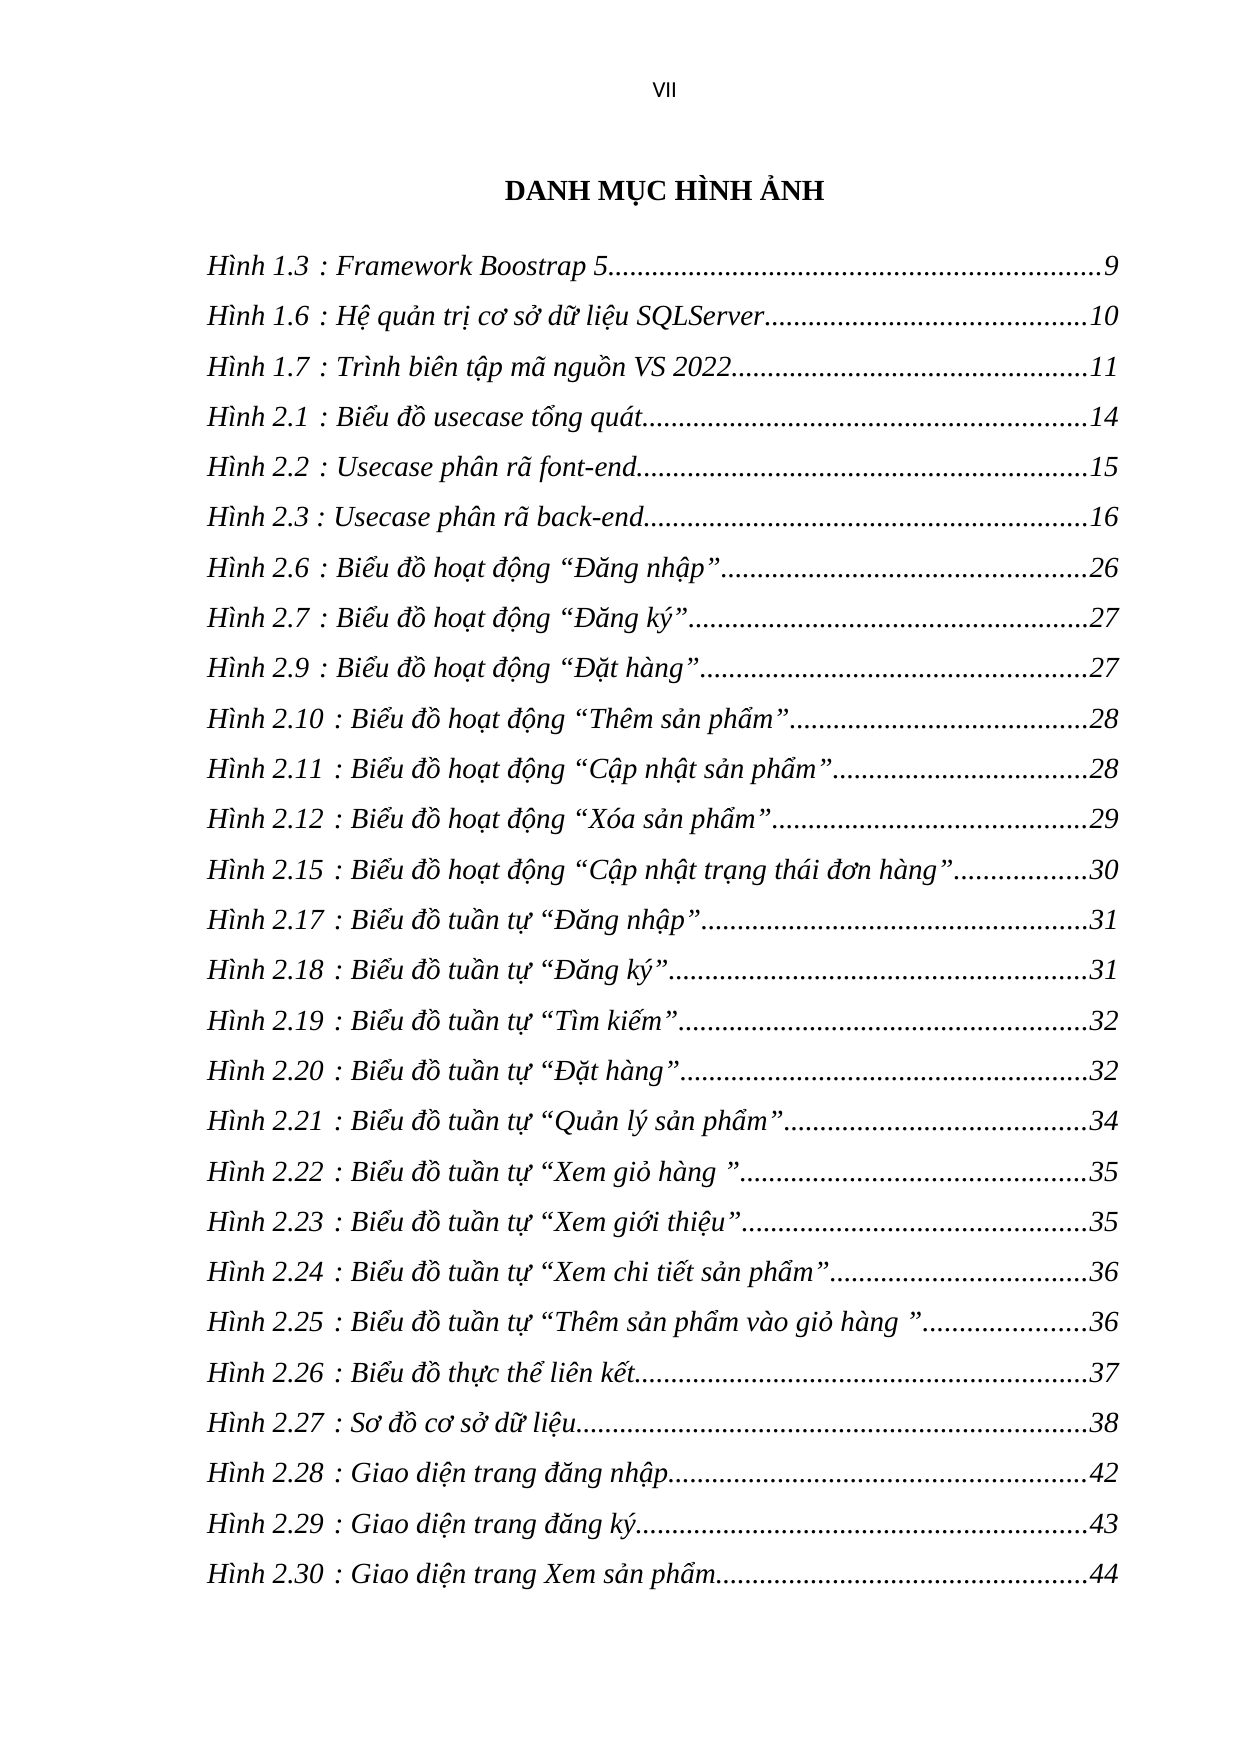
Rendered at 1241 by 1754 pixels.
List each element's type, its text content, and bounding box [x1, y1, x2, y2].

text Hình 2.18 : Biểu đồ tuần tự “Đăng ký” 31 [207, 952, 1122, 986]
text Hình 2.30 : Giao diện trang Xem sản phẩm 44 [207, 1556, 1122, 1590]
text Hình 2.28 : Giao diện trang đăng nhập 42 [207, 1456, 1122, 1489]
text Hình 2.12 : Biểu đồ hoạt động “Xóa sản phẩm” 29 [207, 801, 1122, 835]
text Hình 1.7 : Trình biên tập mã nguồn VS 2022 11 [207, 349, 1122, 382]
text Hình 2.21 : Biểu đồ tuần tự “Quản lý sản phẩm” 34 [207, 1103, 1122, 1137]
text Hình 2.24 : Biểu đồ tuần tự “Xem chi tiết sản phẩm” 36 [207, 1254, 1122, 1288]
text Hình 2.20 : Biểu đồ tuần tự “Đặt hàng” 32 [207, 1053, 1122, 1087]
text Hình 2.23 : Biểu đồ tuần tự “Xem giới thiệu” 35 [207, 1204, 1122, 1237]
text Hình 2.17 : Biểu đồ tuần tự “Đăng nhập” 31 [207, 902, 1122, 936]
text Hình 2.2 : Usecase phân rã font-end 15 [207, 449, 1122, 483]
text Hình 1.3 : Framework Boostrap 5 9 [207, 248, 1122, 282]
text Hình 1.6 : Hệ quản trị cơ sở dữ liệu SQLServer 10 [207, 298, 1122, 332]
text Hình 2.9 : Biểu đồ hoạt động “Đặt hàng” 27 [207, 651, 1122, 684]
text Hình 2.19 : Biểu đồ tuần tự “Tìm kiếm” 32 [207, 1003, 1122, 1036]
text Hình 2.11 : Biểu đồ hoạt động “Cập nhật sản phẩm” 28 [207, 751, 1122, 785]
text Hình 2.6 : Biểu đồ hoạt động “Đăng nhập” 26 [207, 550, 1122, 583]
text Hình 2.3 : Usecase phân rã back-end 16 [207, 499, 1122, 533]
text Hình 2.22 : Biểu đồ tuần tự “Xem giỏ hàng ” 35 [207, 1154, 1122, 1187]
text Hình 2.15 : Biểu đồ hoạt động “Cập nhật trạng thái đơn hàng” 30 [207, 852, 1122, 885]
text Hình 2.29 : Giao diện trang đăng ký 43 [207, 1506, 1122, 1539]
text Hình 2.1 : Biểu đồ usecase tổng quát 14 [207, 399, 1122, 432]
text Hình 2.25 : Biểu đồ tuần tự “Thêm sản phẩm vào giỏ hàng ” 36 [207, 1304, 1122, 1338]
text Hình 2.27 : Sơ đồ cơ sở dữ liệu 38 [207, 1405, 1122, 1439]
subtitle DANH MỤC HÌNH ẢNH [207, 173, 1122, 206]
text Hình 2.10 : Biểu đồ hoạt động “Thêm sản phẩm” 28 [207, 701, 1122, 734]
text Hình 2.7 : Biểu đồ hoạt động “Đăng ký” 27 [207, 600, 1122, 634]
text Hình 2.26 : Biểu đồ thực thể liên kết 37 [207, 1355, 1122, 1388]
